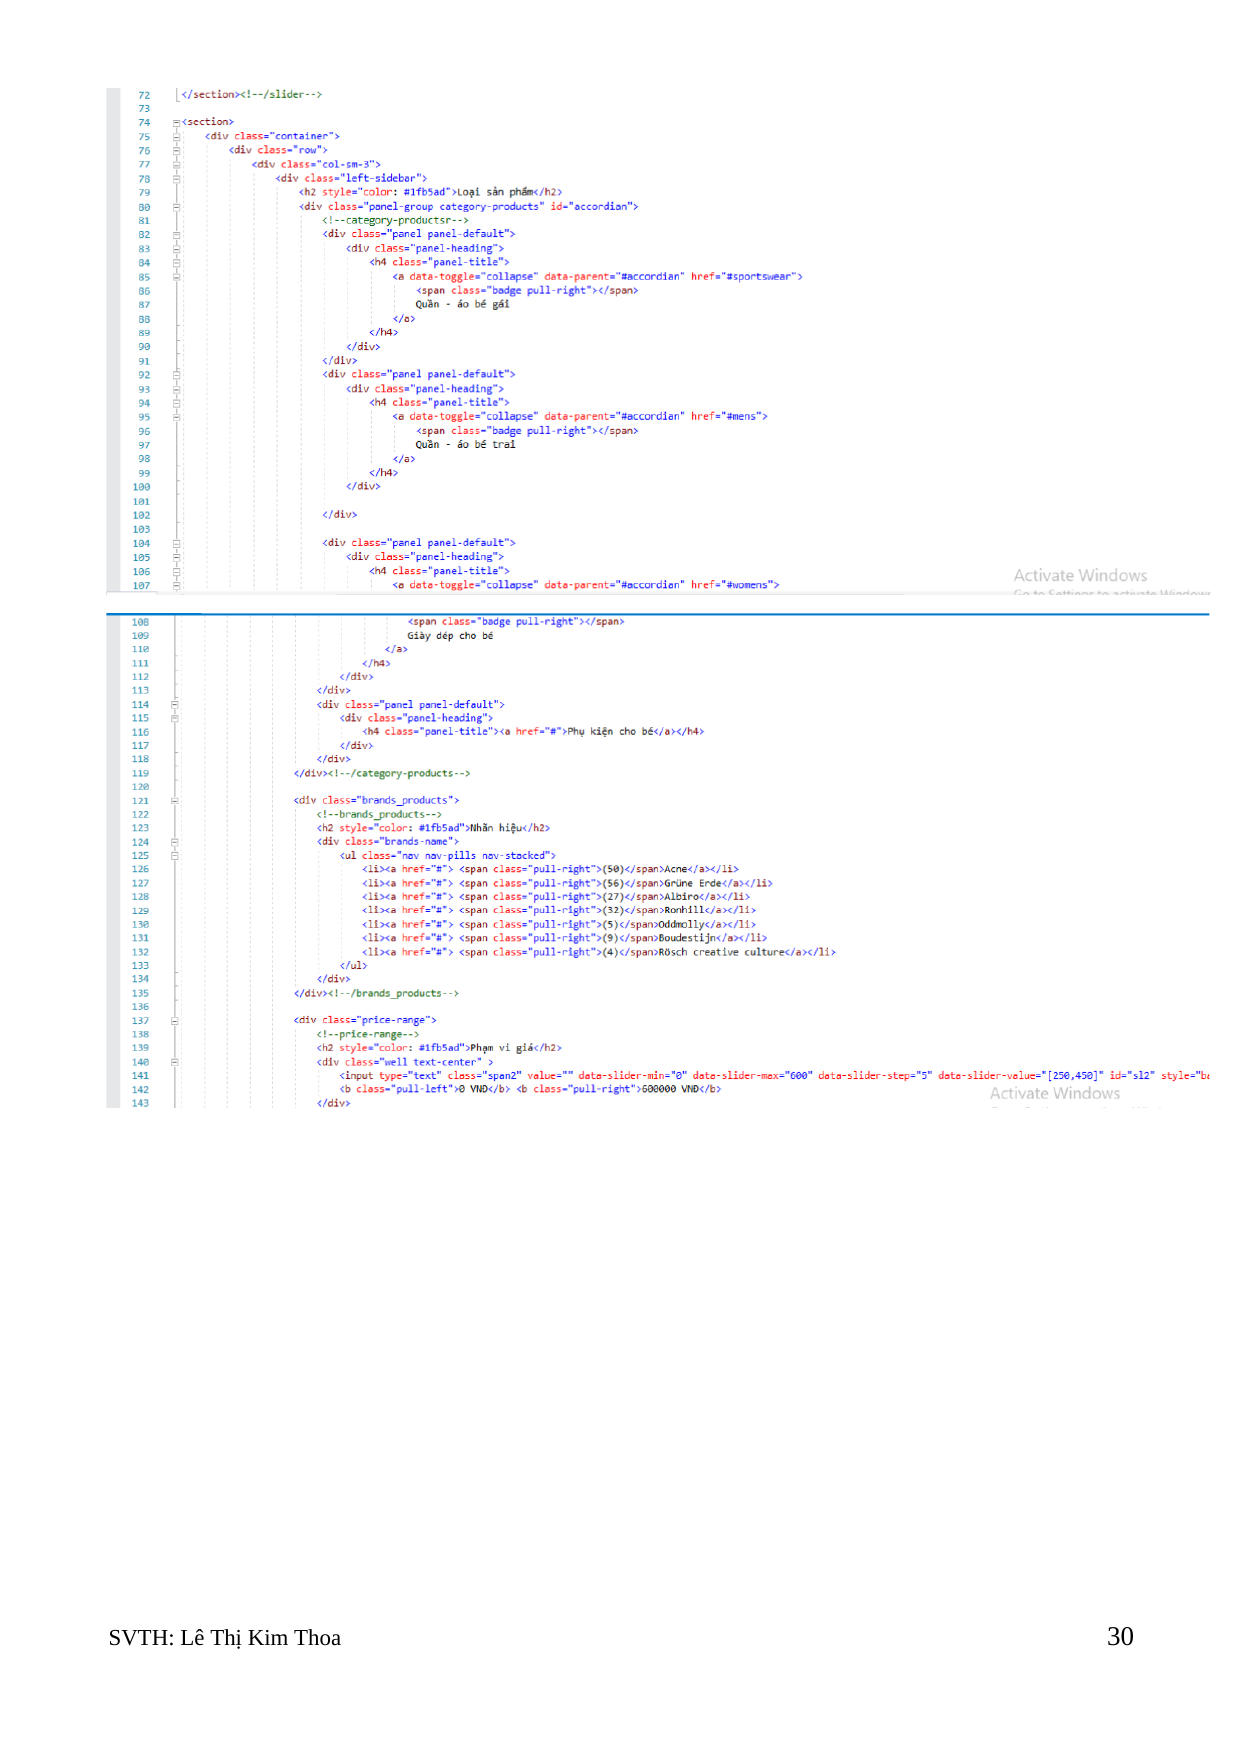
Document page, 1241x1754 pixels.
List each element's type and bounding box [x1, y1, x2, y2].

picture [106, 613, 1210, 1108]
picture [106, 88, 1211, 595]
